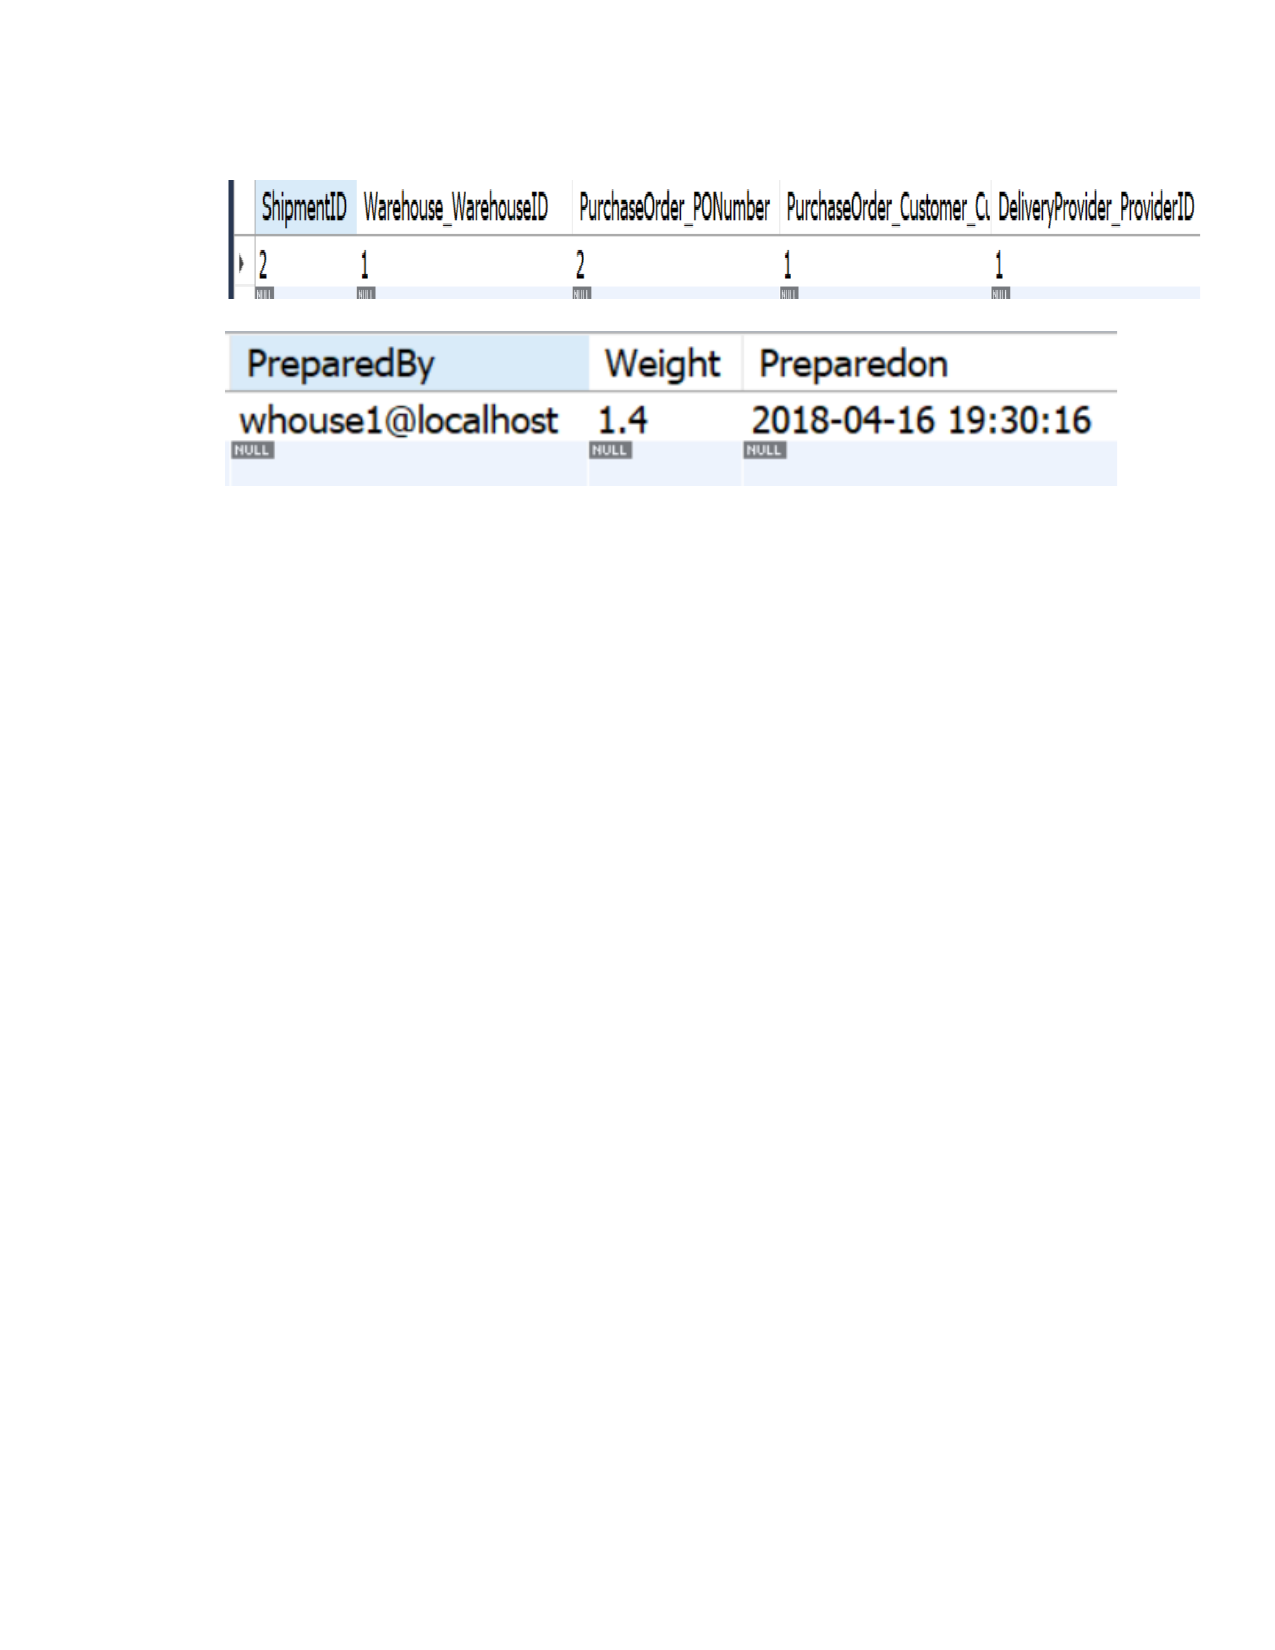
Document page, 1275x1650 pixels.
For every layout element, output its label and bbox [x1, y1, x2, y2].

picture [225, 331, 1118, 486]
picture [225, 180, 1200, 299]
